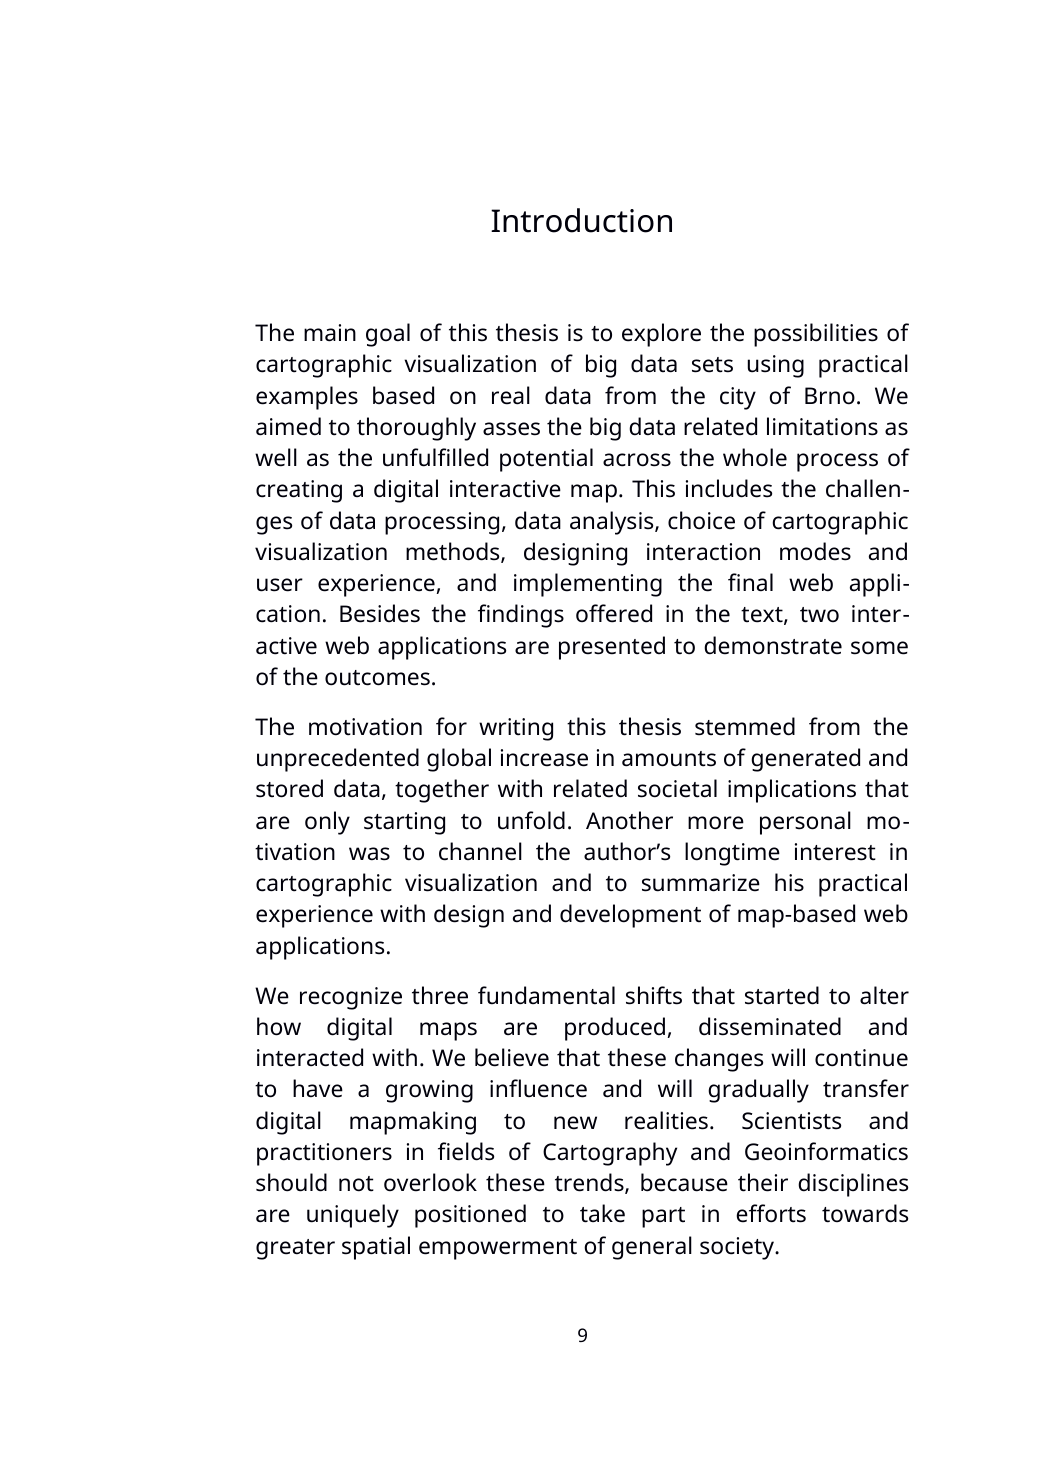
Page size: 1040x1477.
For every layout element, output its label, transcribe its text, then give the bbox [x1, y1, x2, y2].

subtitle Introduction [255, 199, 910, 242]
text We recognize three fundamental shifts that started to alter how digital maps are produced, disseminated and interacted with. We believe that these changes will continue to have a growing influence and will gradually transfer digital mapmaking to new realities. Scientists and practitioners in fields of Cartography and Geoinformatics should not overlook these trends, because their disciplines are uniquely positioned to take part in efforts towards greater spatial empowerment of general society. [255, 979, 910, 1261]
text The main goal of this thesis is to explore the possibilities of cartographic visualization of big data sets using practical examples based on real data from the city of Brno. We aimed to thoroughly asses the big data related limitations as well as the unfulfilled potential across the whole process of creating a digital interactive map. This includes the challenges of data processing, data analysis, choice of cartographic visualization methods, designing interaction modes and user experience, and implementing the final web application. Besides the findings offered in the text, two interactive web applications are presented to demonstrate some of the outcomes. [255, 317, 910, 692]
text The motivation for writing this thesis stemmed from the unprecedented global increase in amounts of generated and stored data, together with related societal implications that are only starting to unfold. Another more personal motivation was to channel the author’s longtime interest in cartographic visualization and to summarize his practical experience with design and development of map-based web applications. [255, 711, 910, 961]
